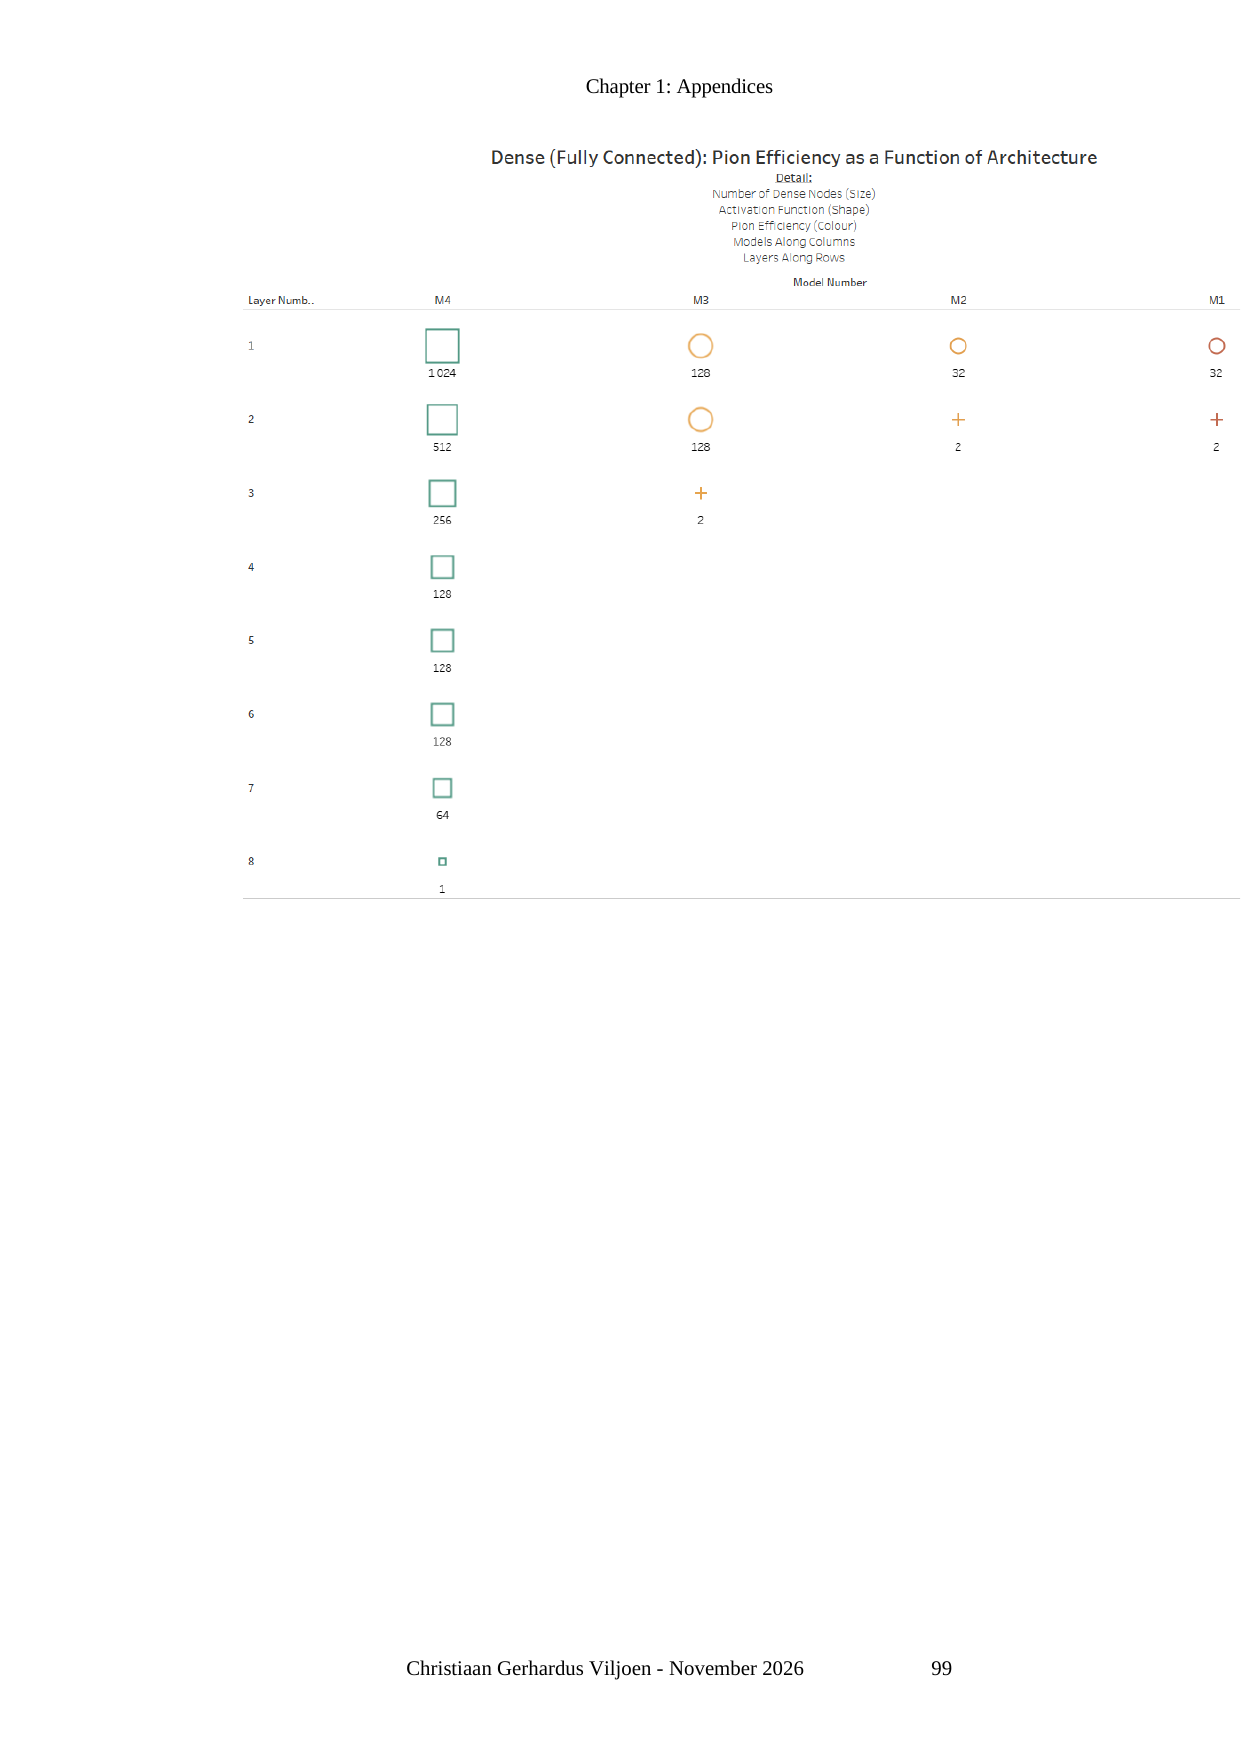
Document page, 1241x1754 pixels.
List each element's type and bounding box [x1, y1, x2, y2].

picture [236, 135, 1241, 901]
